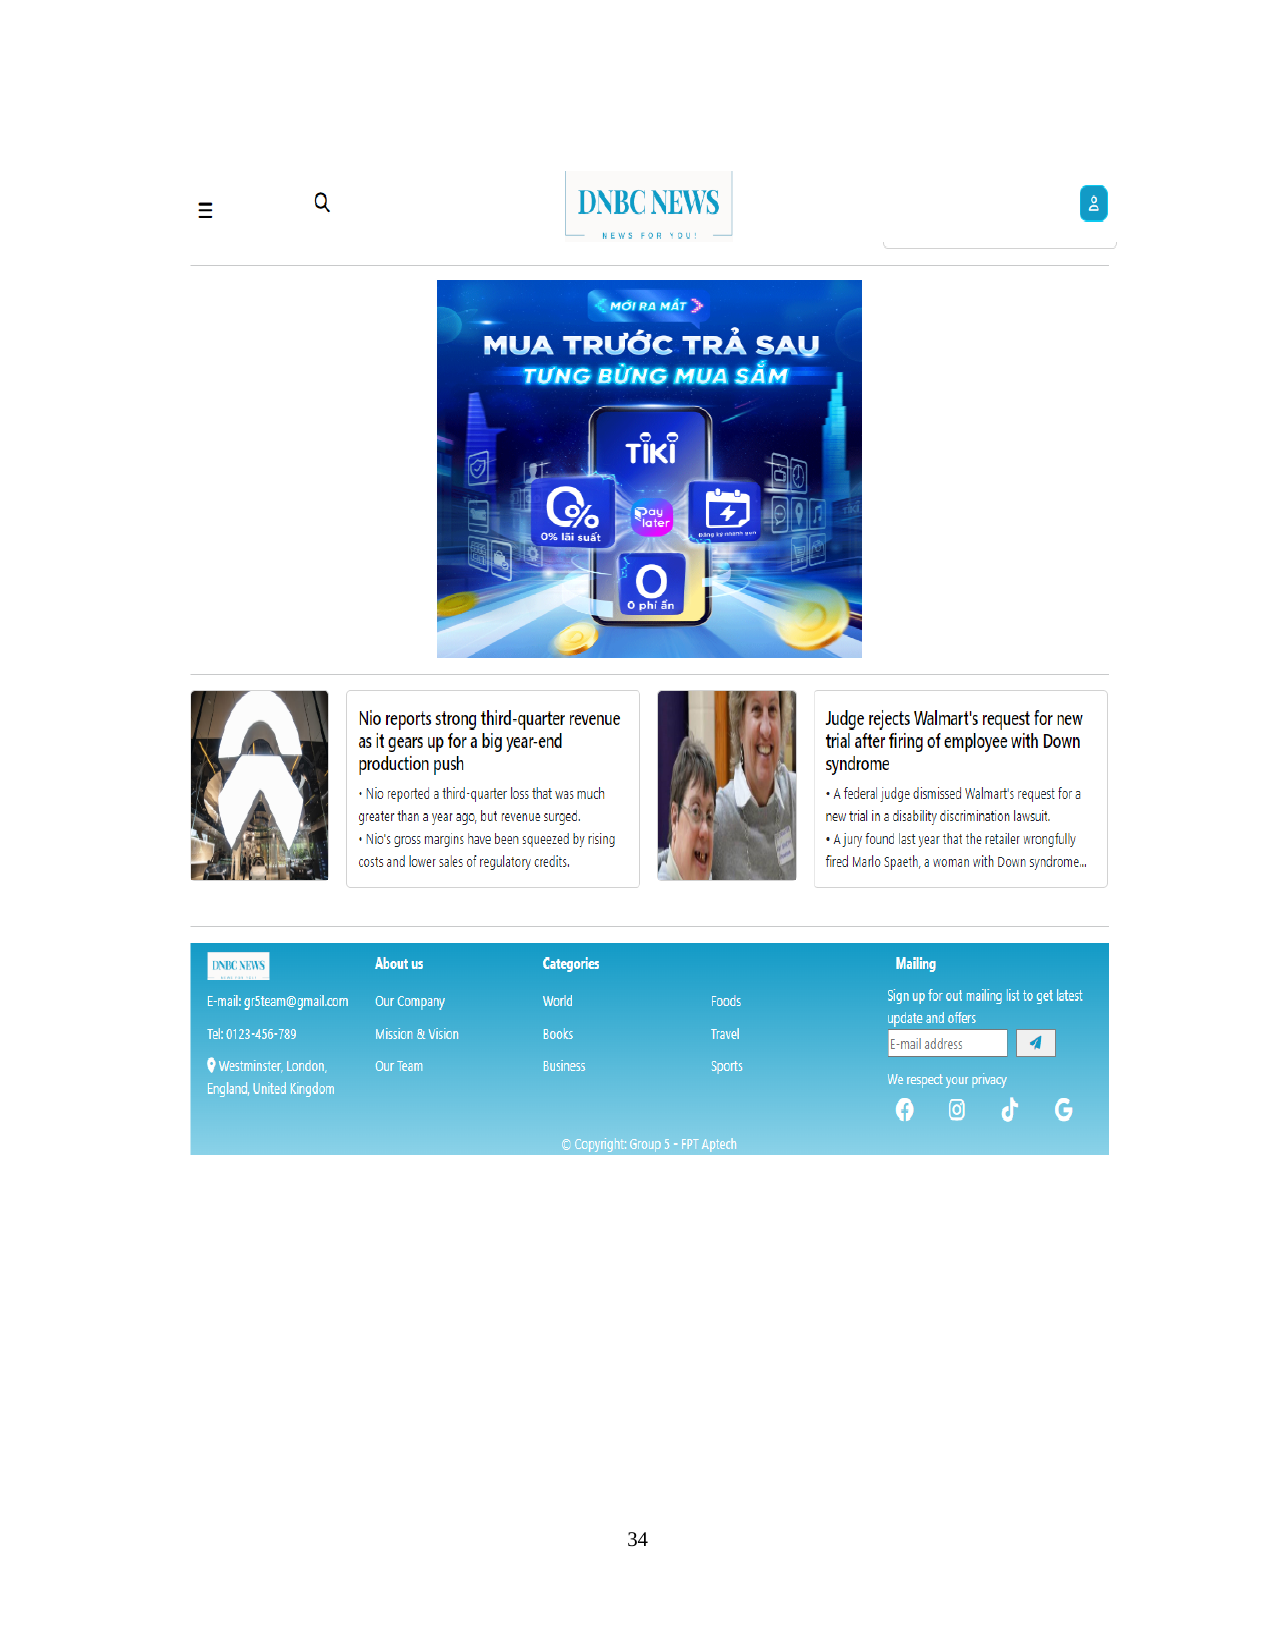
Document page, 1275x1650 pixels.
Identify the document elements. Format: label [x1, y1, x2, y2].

picture [128, 171, 1149, 1170]
